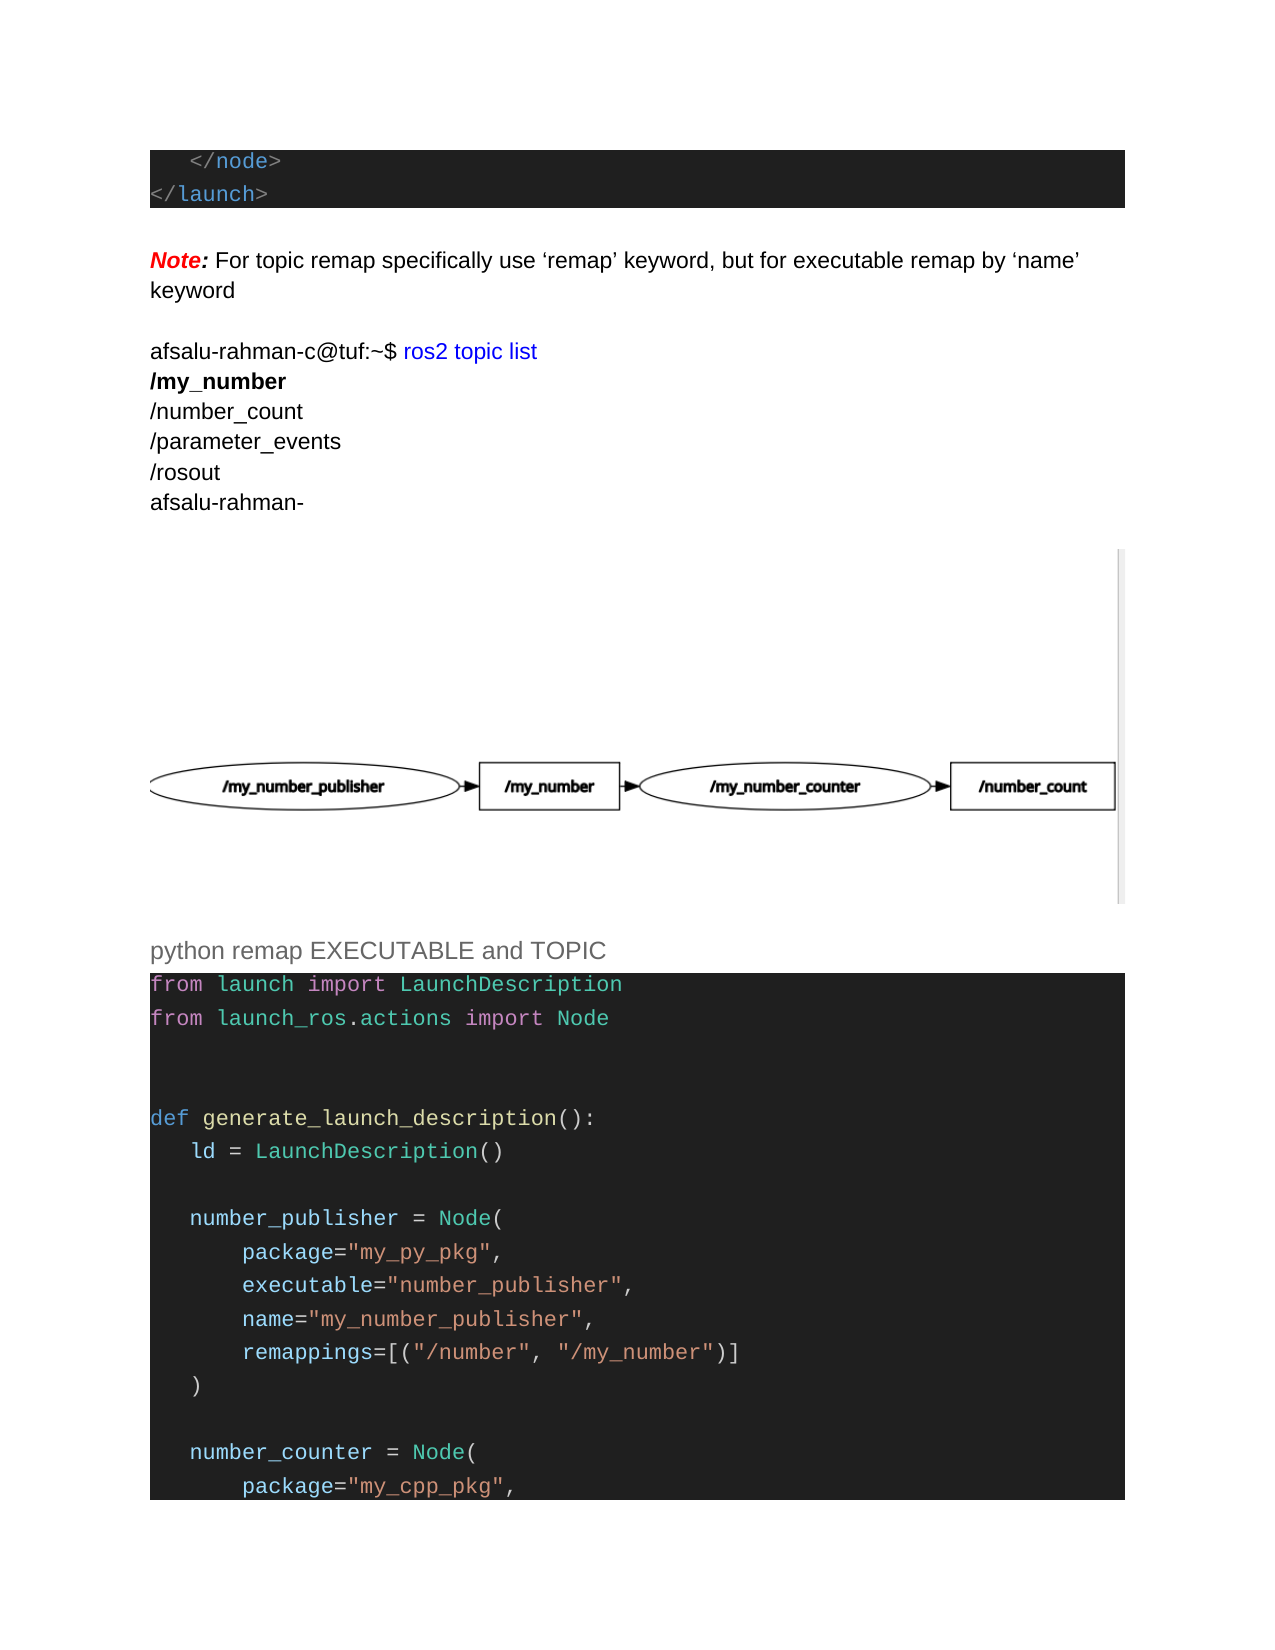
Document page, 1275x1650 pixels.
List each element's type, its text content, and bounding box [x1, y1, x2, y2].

picture [150, 549, 1125, 904]
text ) [150, 1375, 1125, 1399]
text /parameter_events [150, 428, 1125, 455]
text def generate_launch_description(): [150, 1107, 1125, 1132]
text number_counter = Node( [150, 1442, 1125, 1466]
text /my_number [150, 368, 1125, 394]
text package="my_cpp_pkg", [150, 1475, 1125, 1500]
text remappings=[("/number", "/my_number")] [150, 1341, 1125, 1366]
text /rosout [150, 458, 1125, 485]
text package="my_py_pkg", [150, 1241, 1125, 1266]
text </launch> [150, 183, 1125, 208]
text number_publisher = Node( [150, 1207, 1125, 1232]
text from launch import LaunchDescription [150, 973, 1125, 998]
text afsalu-rahman-c@tuf:~$ ros2 topic list [150, 338, 1125, 364]
text /number_count [150, 398, 1125, 424]
text from launch_ros.actions import Node [150, 1007, 1125, 1032]
text name="my_number_publisher", [150, 1308, 1125, 1333]
text </node> [150, 150, 1125, 175]
text ld = LaunchDescription() [150, 1141, 1125, 1165]
text executable="number_publisher", [150, 1274, 1125, 1299]
text Note: For topic remap specifically use ‘remap’ keyword, but for executable remap by ‘name’ keyword [150, 247, 1125, 304]
text afsalu-rahman- [150, 489, 1125, 515]
subtitle python remap EXECUTABLE and TOPIC [150, 936, 1125, 965]
